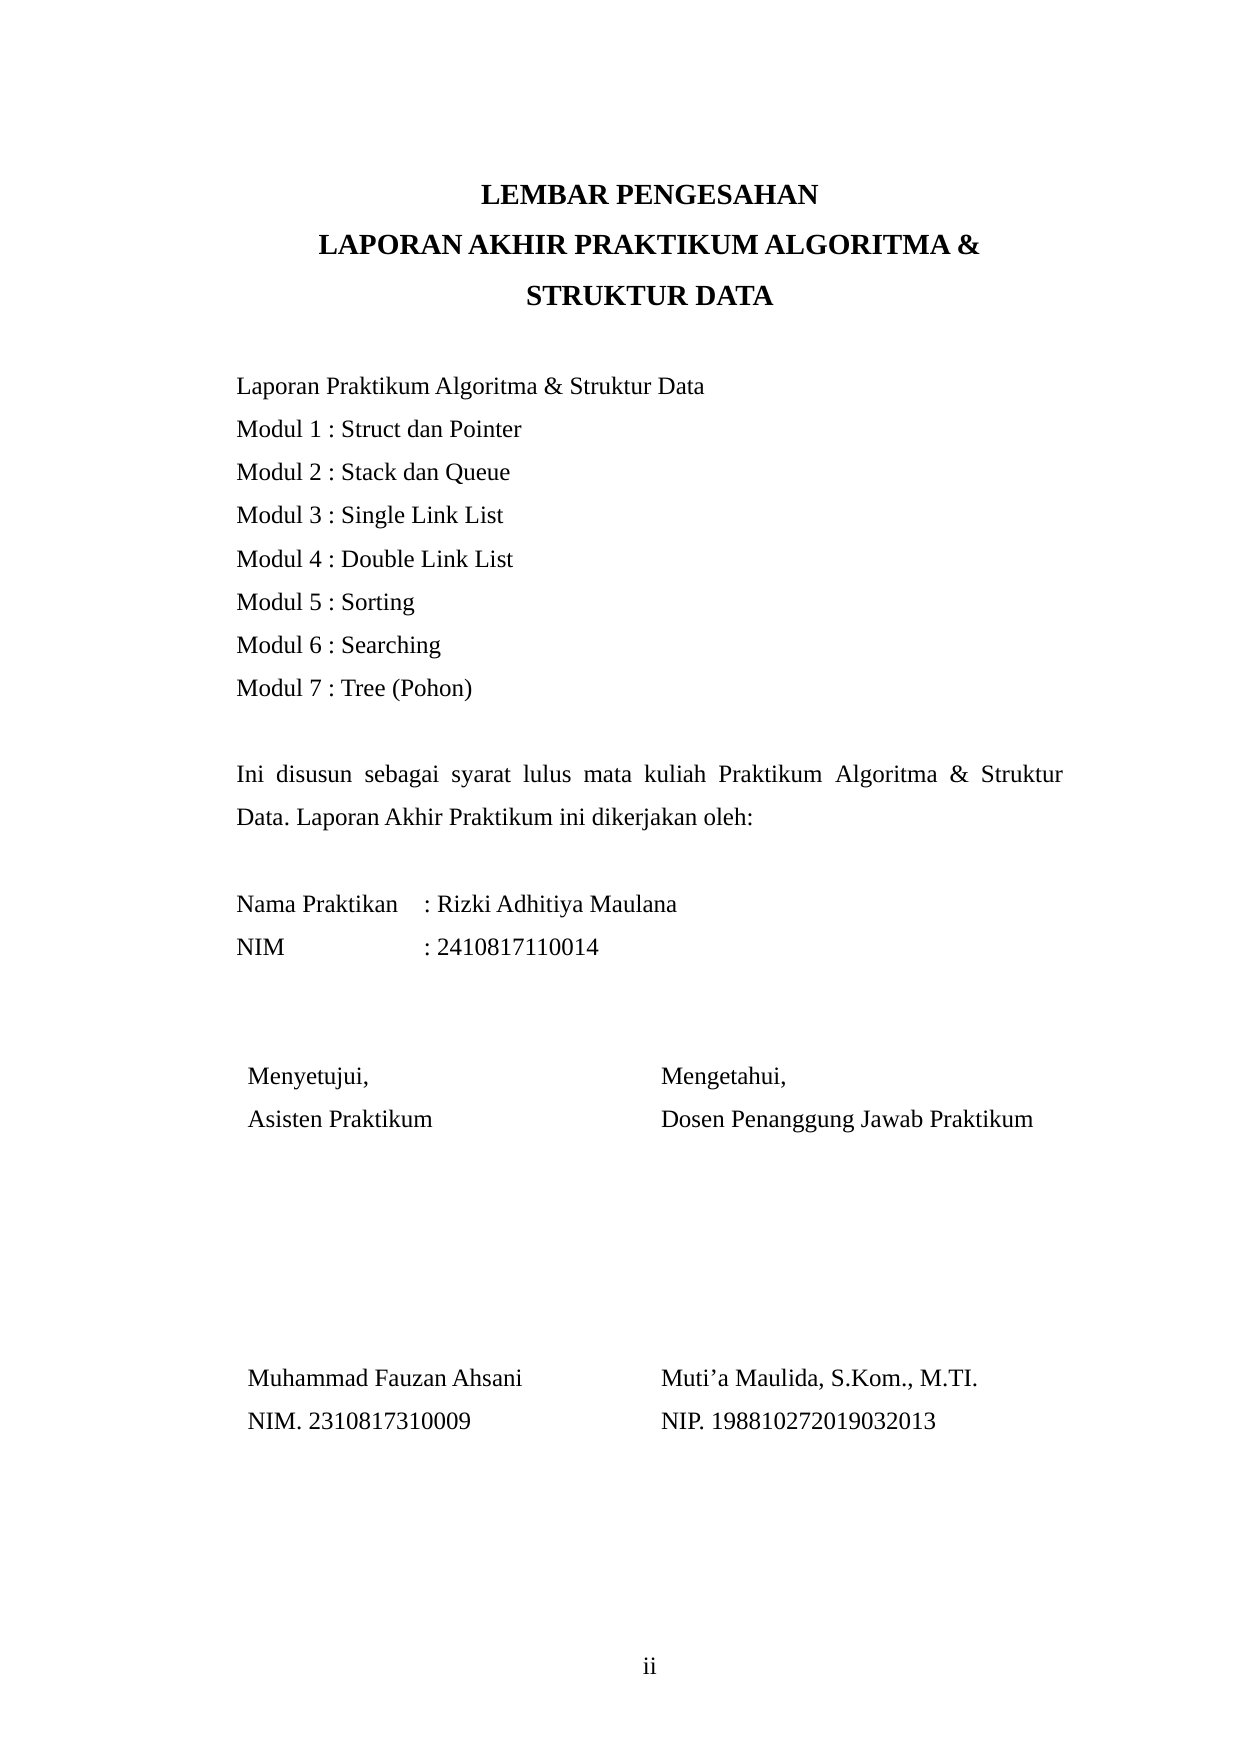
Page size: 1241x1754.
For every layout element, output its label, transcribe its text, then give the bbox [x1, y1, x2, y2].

text Modul 5 : Sorting [236, 587, 1063, 616]
text Modul 1 : Struct dan Pointer [236, 414, 1063, 443]
text Laporan Praktikum Algoritma & Struktur Data [236, 371, 1063, 400]
table_header Menyetujui, Asisten Praktikum Muhammad Fauzan Ahsani NIM. 2310817310009 [236, 1061, 649, 1449]
text Nama Praktikan : Rizki Adhitiya Maulana [236, 889, 1063, 917]
text Modul 7 : Tree (Pohon) [236, 673, 1063, 702]
text Modul 4 : Double Link List [236, 544, 1063, 572]
subtitle LEMBAR PENGESAHAN [236, 177, 1063, 211]
text Modul 3 : Single Link List [236, 501, 1063, 529]
table_header Mengetahui, Dosen Penanggung Jawab Praktikum Muti’a Maulida, S.Kom., M.TI. NIP. 198810272019032013 [650, 1061, 1063, 1449]
text NIM : 2410817110014 [236, 932, 1063, 961]
text LAPORAN AKHIR PRAKTIKUM ALGORITMA & STRUKTUR DATA [236, 227, 1063, 311]
text Ini disusun sebagai syarat lulus mata kuliah Praktikum Algoritma & Struktur Data. Laporan Akhir Praktikum ini dikerjakan oleh: [236, 759, 1063, 831]
text Modul 6 : Searching [236, 630, 1063, 659]
text Modul 2 : Stack dan Queue [236, 457, 1063, 486]
